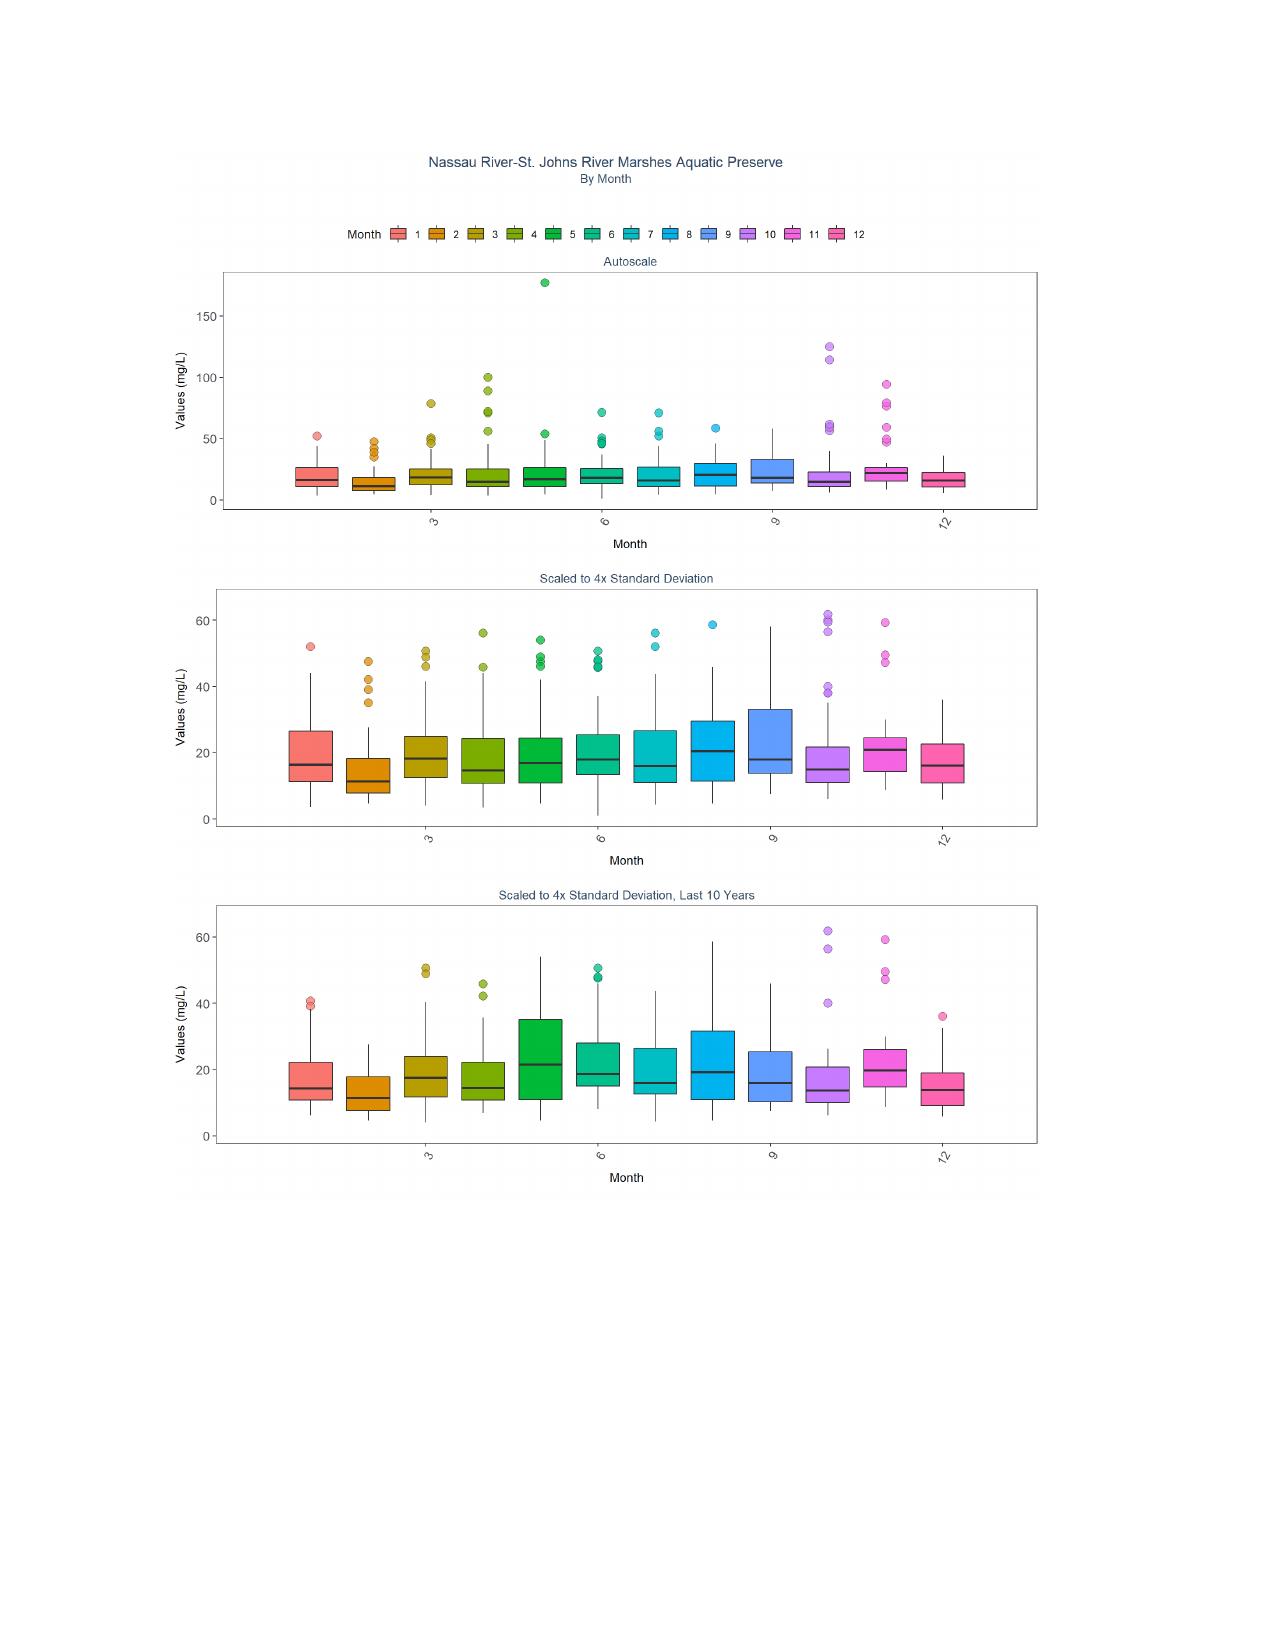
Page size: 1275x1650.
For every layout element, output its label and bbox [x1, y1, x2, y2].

picture [168, 150, 1044, 1200]
